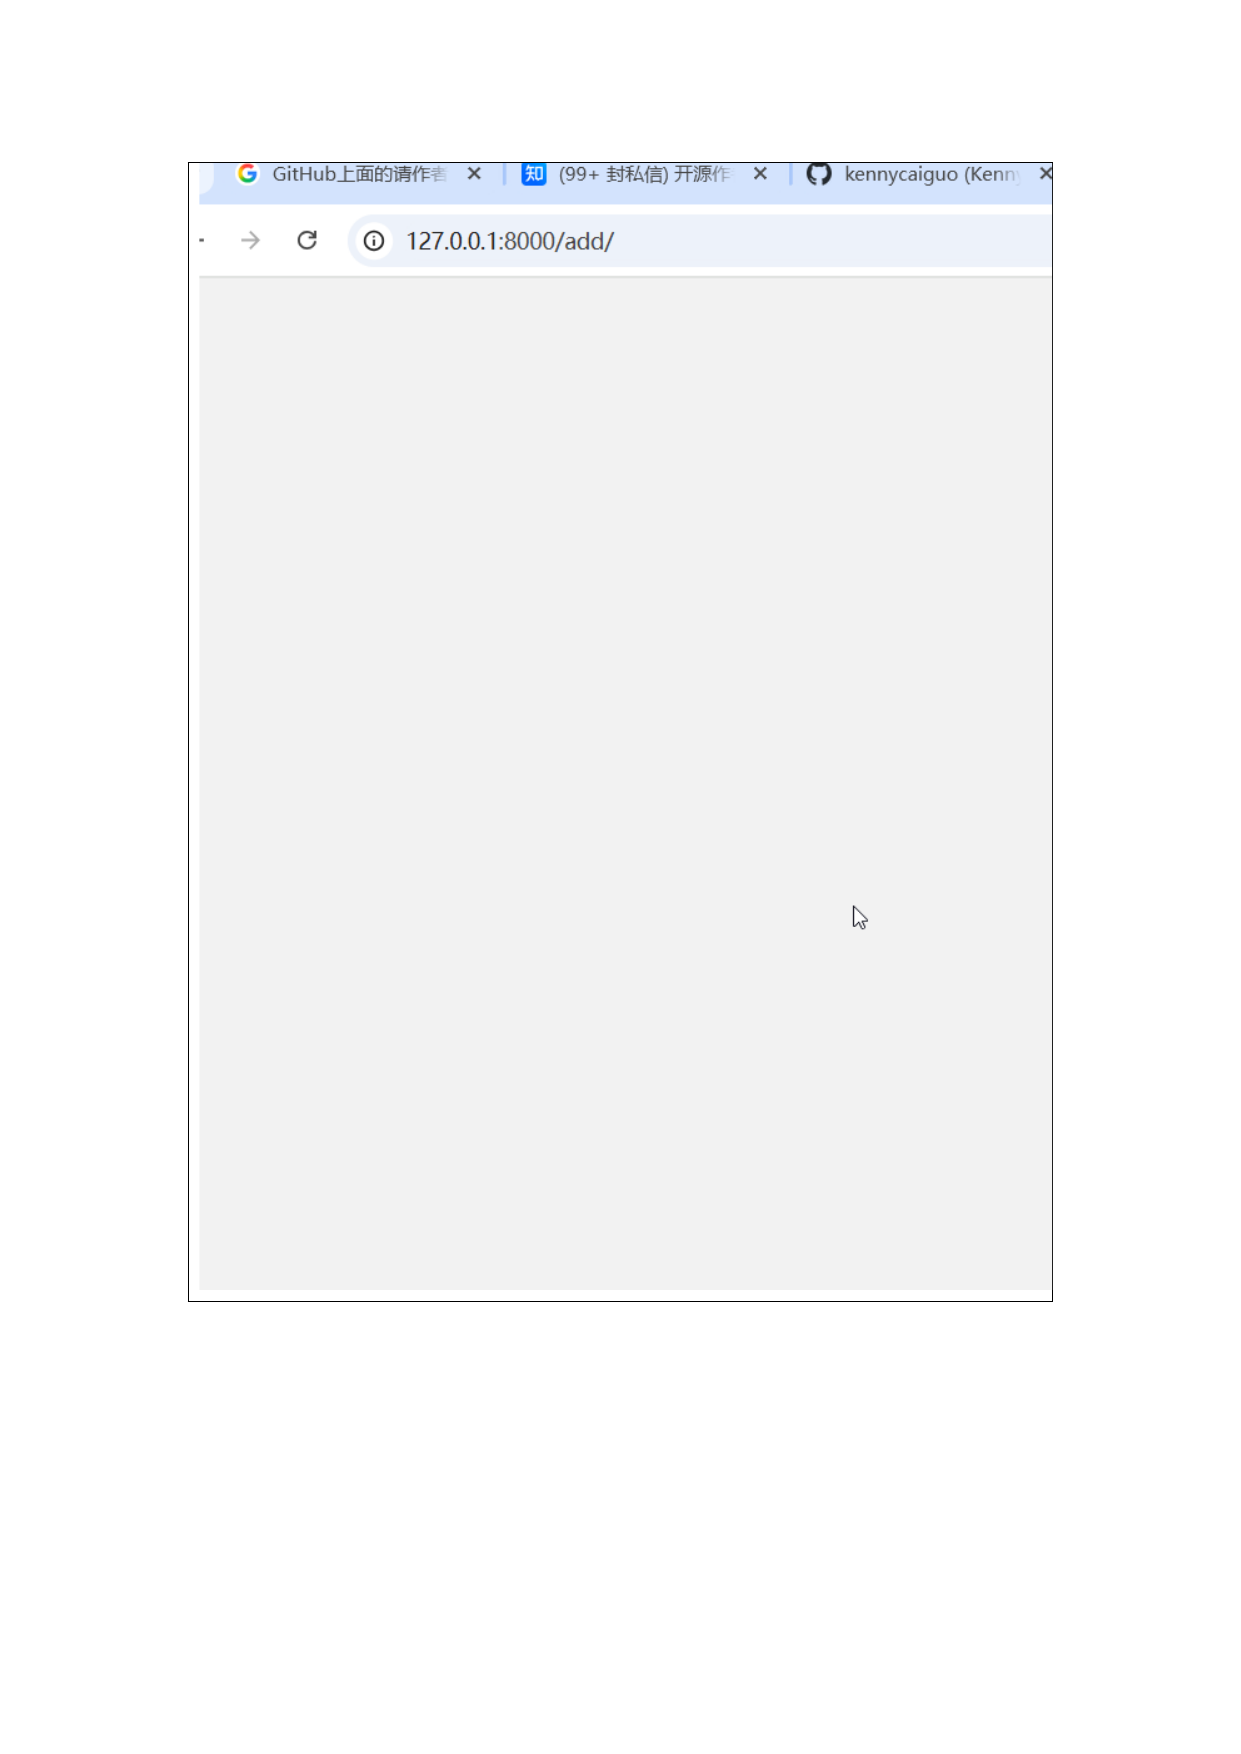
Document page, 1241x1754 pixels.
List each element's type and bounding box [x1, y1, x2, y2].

picture [199, 163, 1053, 1290]
table_cell [189, 163, 1052, 1301]
